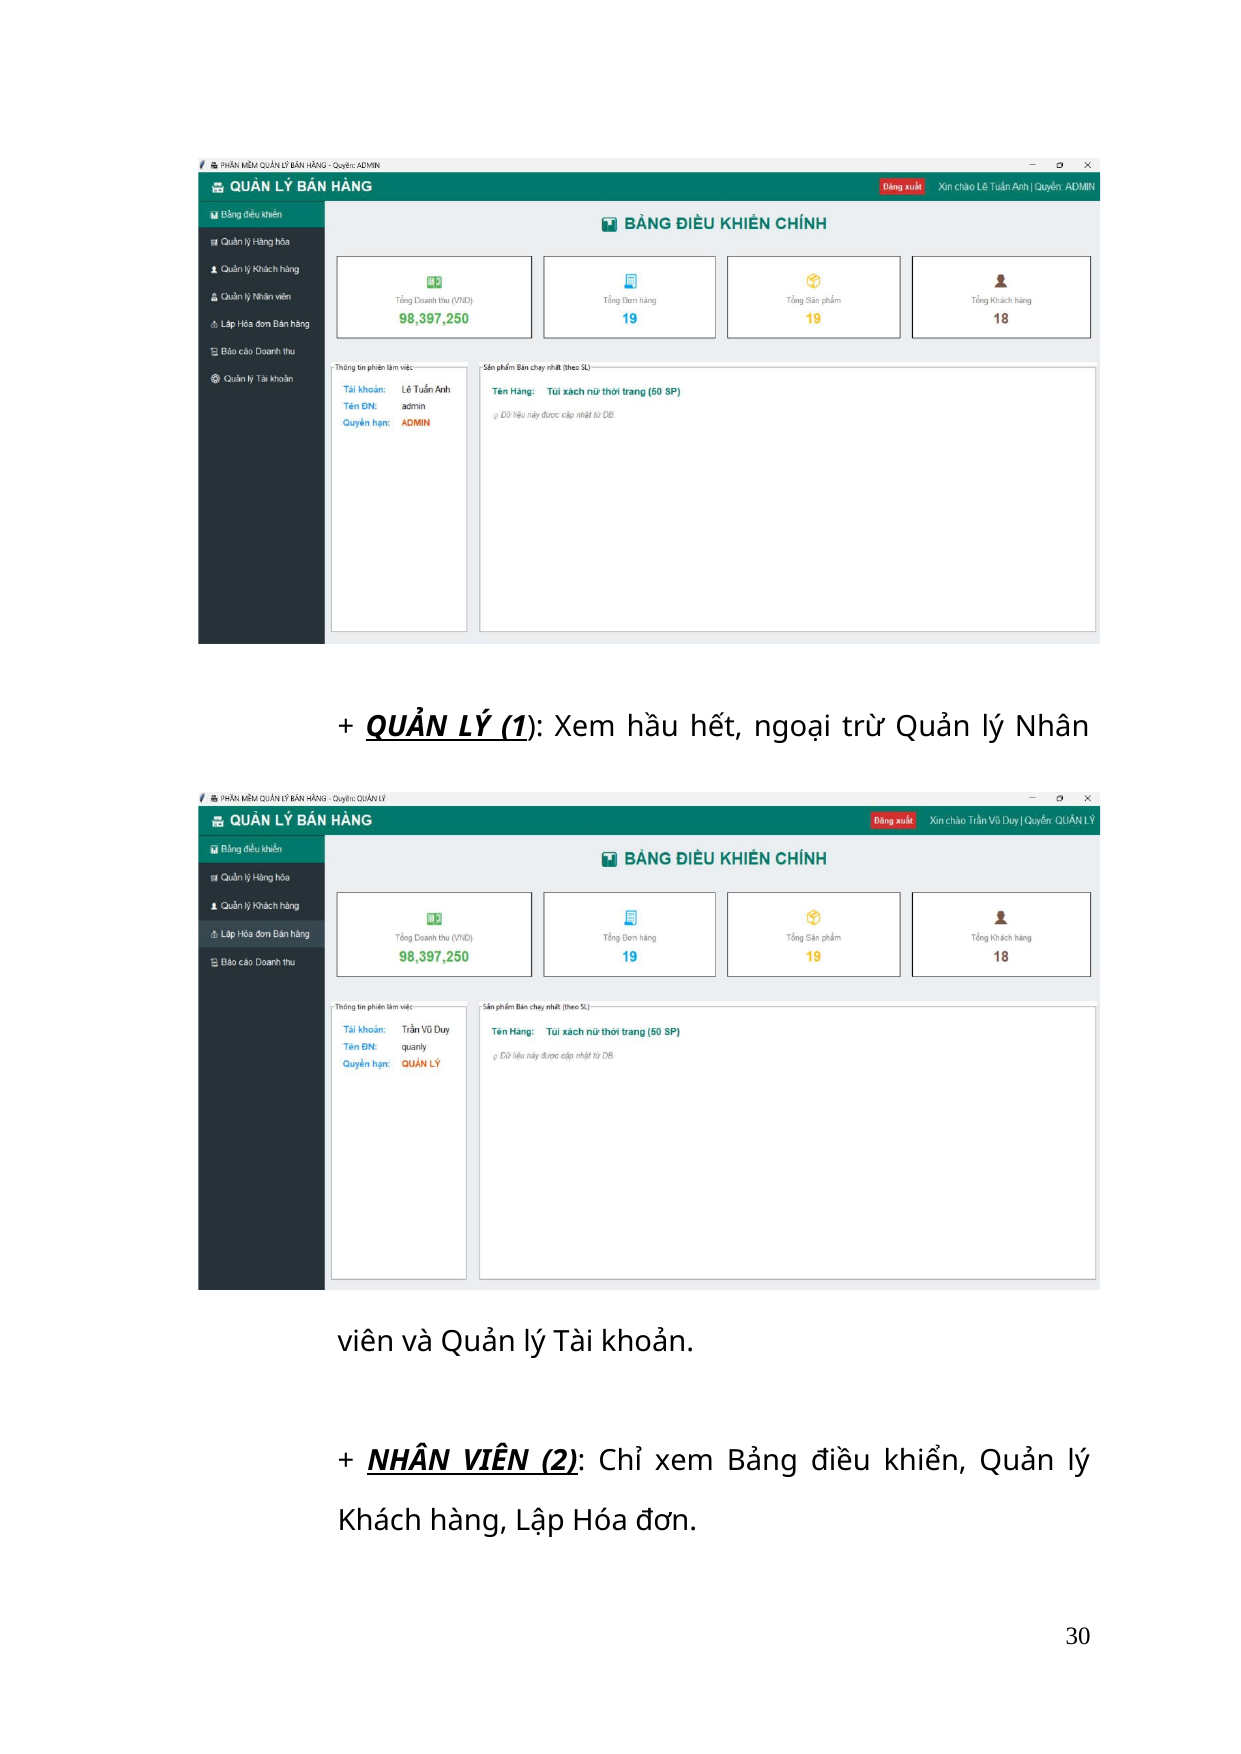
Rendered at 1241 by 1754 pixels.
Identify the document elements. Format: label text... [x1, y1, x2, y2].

picture [196, 158, 1100, 643]
picture [196, 792, 1100, 1289]
list + NHÂN VIÊN (2): Chỉ xem Bảng điều khiển, Quản lý Khách hàng, Lập Hóa đơn. [337, 1439, 1090, 1539]
list + QUẢN LÝ (1): Xem hầu hết, ngoại trừ Quản lý Nhân viên và Quản lý Tài khoản. [337, 1289, 1090, 1360]
list + QUẢN LÝ (1): Xem hầu hết, ngoại trừ Quản lý Nhân viên và Quản lý Tài khoản. [337, 706, 1090, 792]
